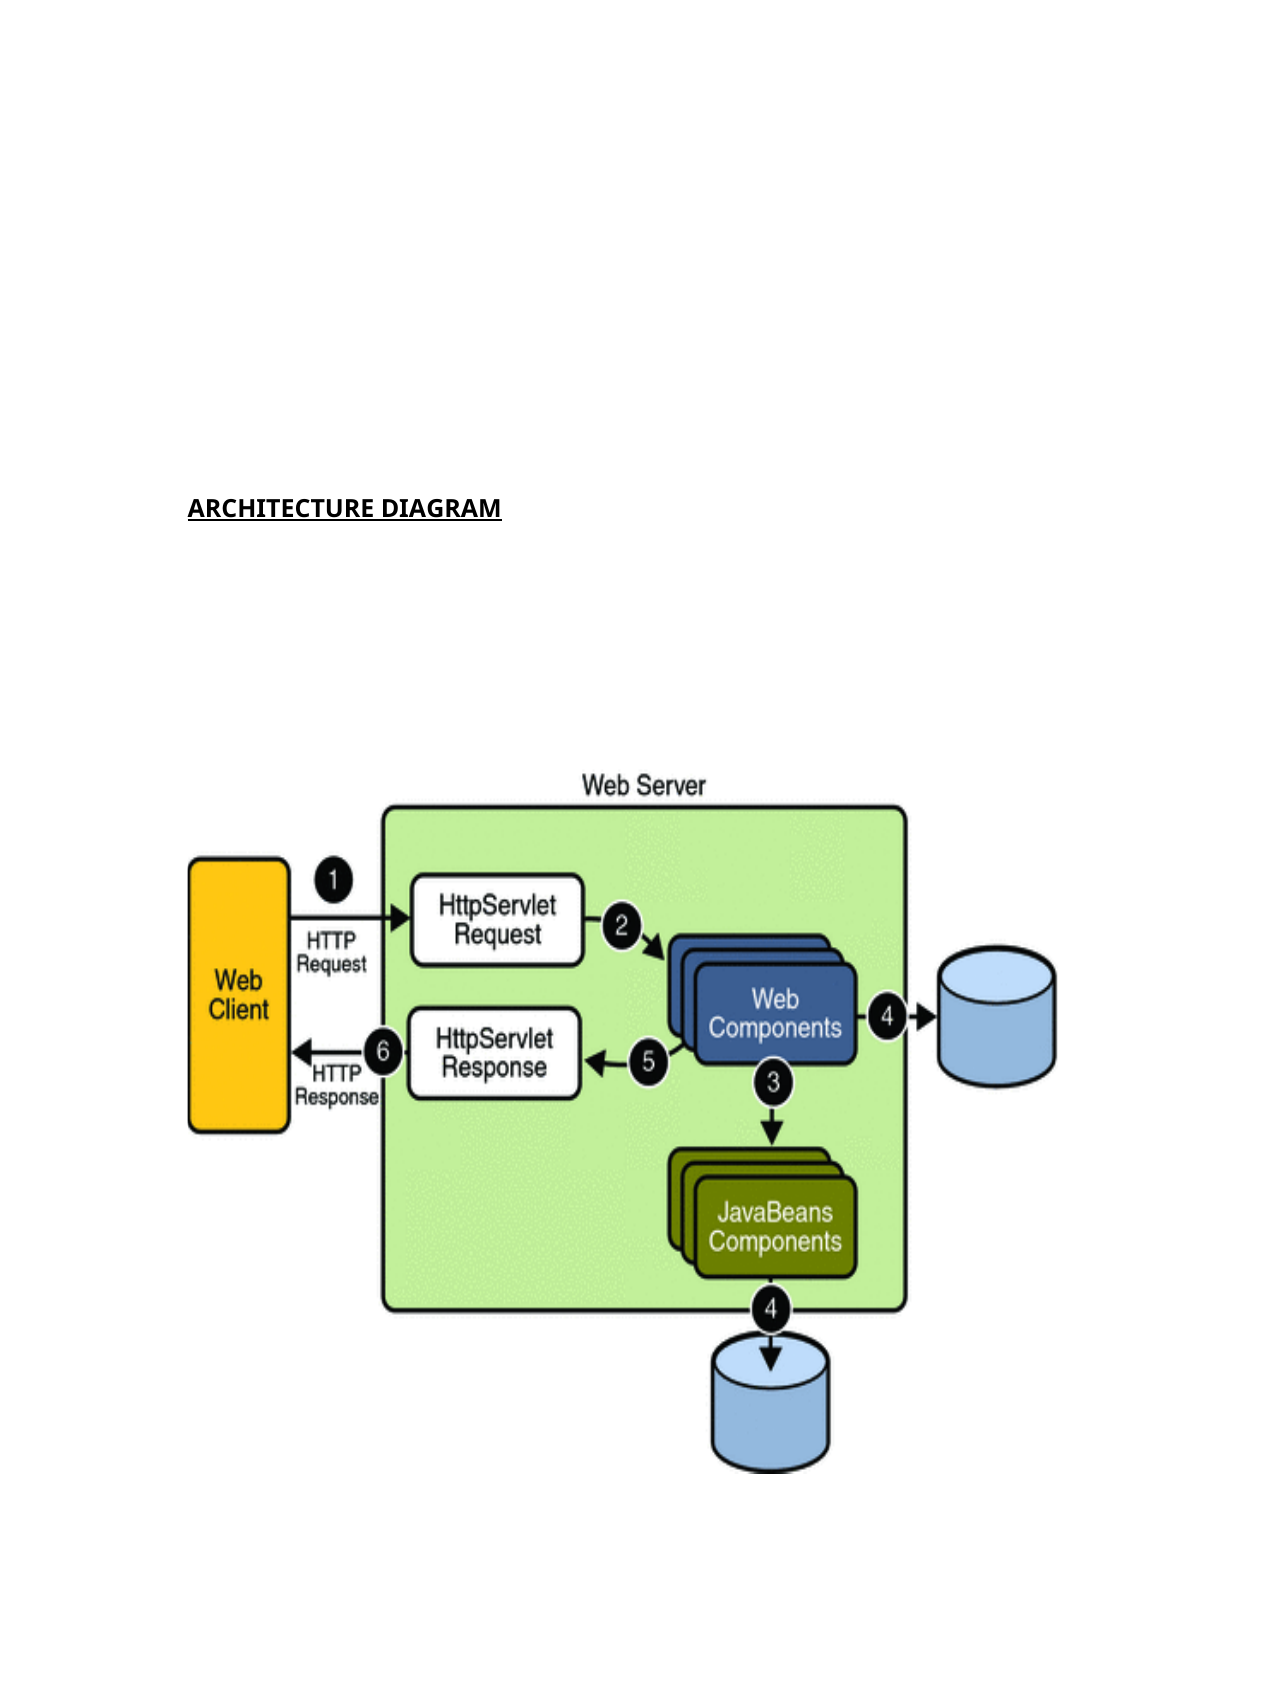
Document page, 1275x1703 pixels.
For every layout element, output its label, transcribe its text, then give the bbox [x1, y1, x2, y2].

text ARCHITECTURE DIAGRAM [187, 491, 1125, 525]
picture [187, 768, 1059, 1474]
